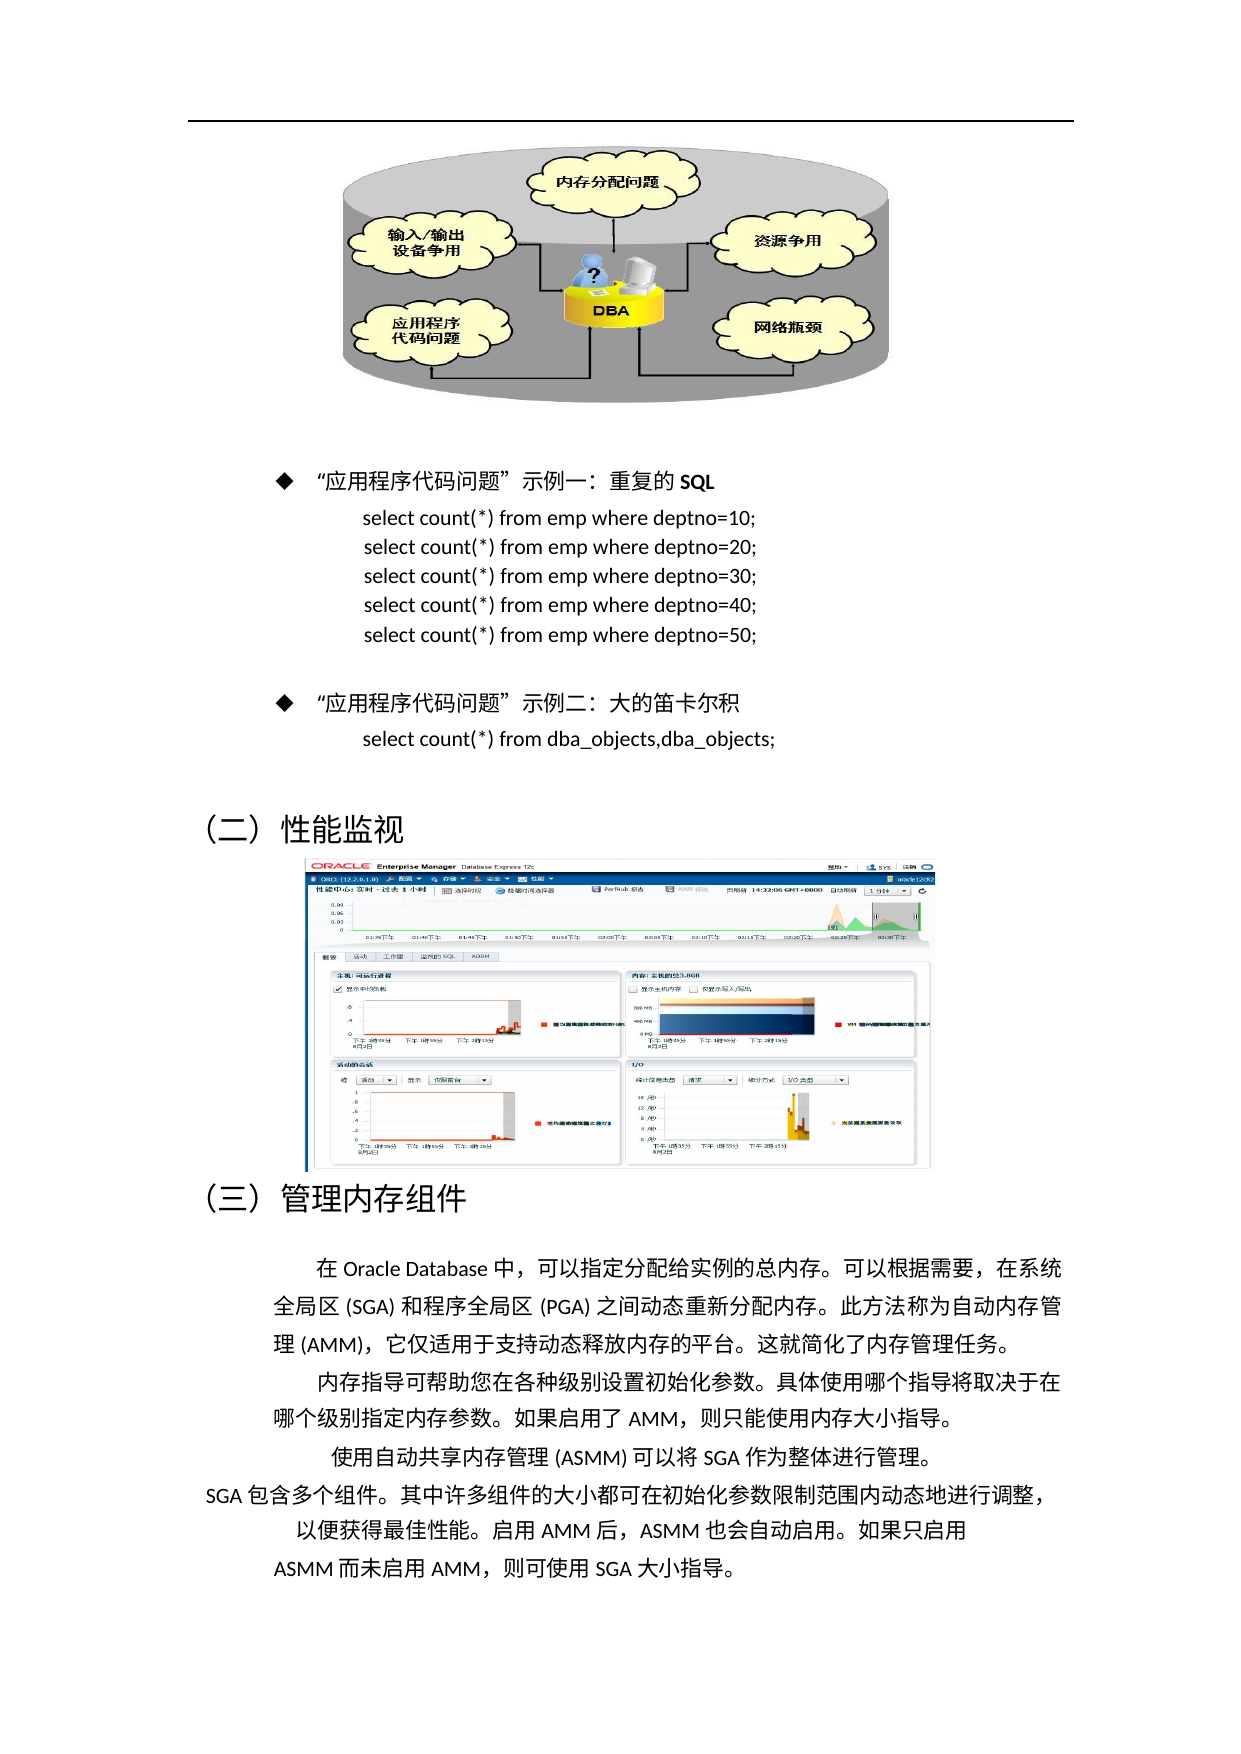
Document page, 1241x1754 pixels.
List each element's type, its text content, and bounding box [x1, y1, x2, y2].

subtitle （三）管理内存组件 [186, 1174, 1074, 1219]
picture [331, 143, 908, 411]
subtitle （二）性能监视 [186, 805, 1074, 850]
text ASMM 而未启用 AMM，则可使用 SGA 大小指导。 [273, 1551, 1074, 1583]
text select count(*) from emp where deptno=10; select count(*) from emp where deptno=20; select count(*) from emp where deptno=30; select count(*) from emp where deptno=40; select count(*) from emp where deptno=50; [362, 504, 807, 647]
text 使用自动共享内存管理 (ASMM) 可以将 SGA 作为整体进行管理。 [198, 1440, 1074, 1472]
text select count(*) from dba_objects,dba_objects; [362, 725, 1074, 752]
list “应用程序代码问题”示例二：大的笛卡尔积 [273, 686, 1074, 717]
text 内存指导可帮助您在各种级别设置初始化参数。具体使用哪个指导将取决于在哪个级别指定内存参数。如果启用了 AMM，则只能使用内存大小指导。 [273, 1365, 1074, 1432]
list “应用程序代码问题”示例一：重复的 SQL [273, 464, 1074, 496]
picture [304, 858, 936, 1172]
text 在 Oracle Database 中，可以指定分配给实例的总内存。可以根据需要，在系统全局区 (SGA) 和程序全局区 (PGA) 之间动态重新分配内存。此方法称为自动内存管理 (AMM)，它仅适用于支持动态释放内存的平台。这就简化了内存管理任务。 [273, 1251, 1063, 1358]
text SGA 包含多个组件。其中许多组件的大小都可在初始化参数限制范围内动态地进行调整，以便获得最佳性能。启用 AMM 后，ASMM 也会自动启用。如果只启用 [198, 1478, 1064, 1544]
